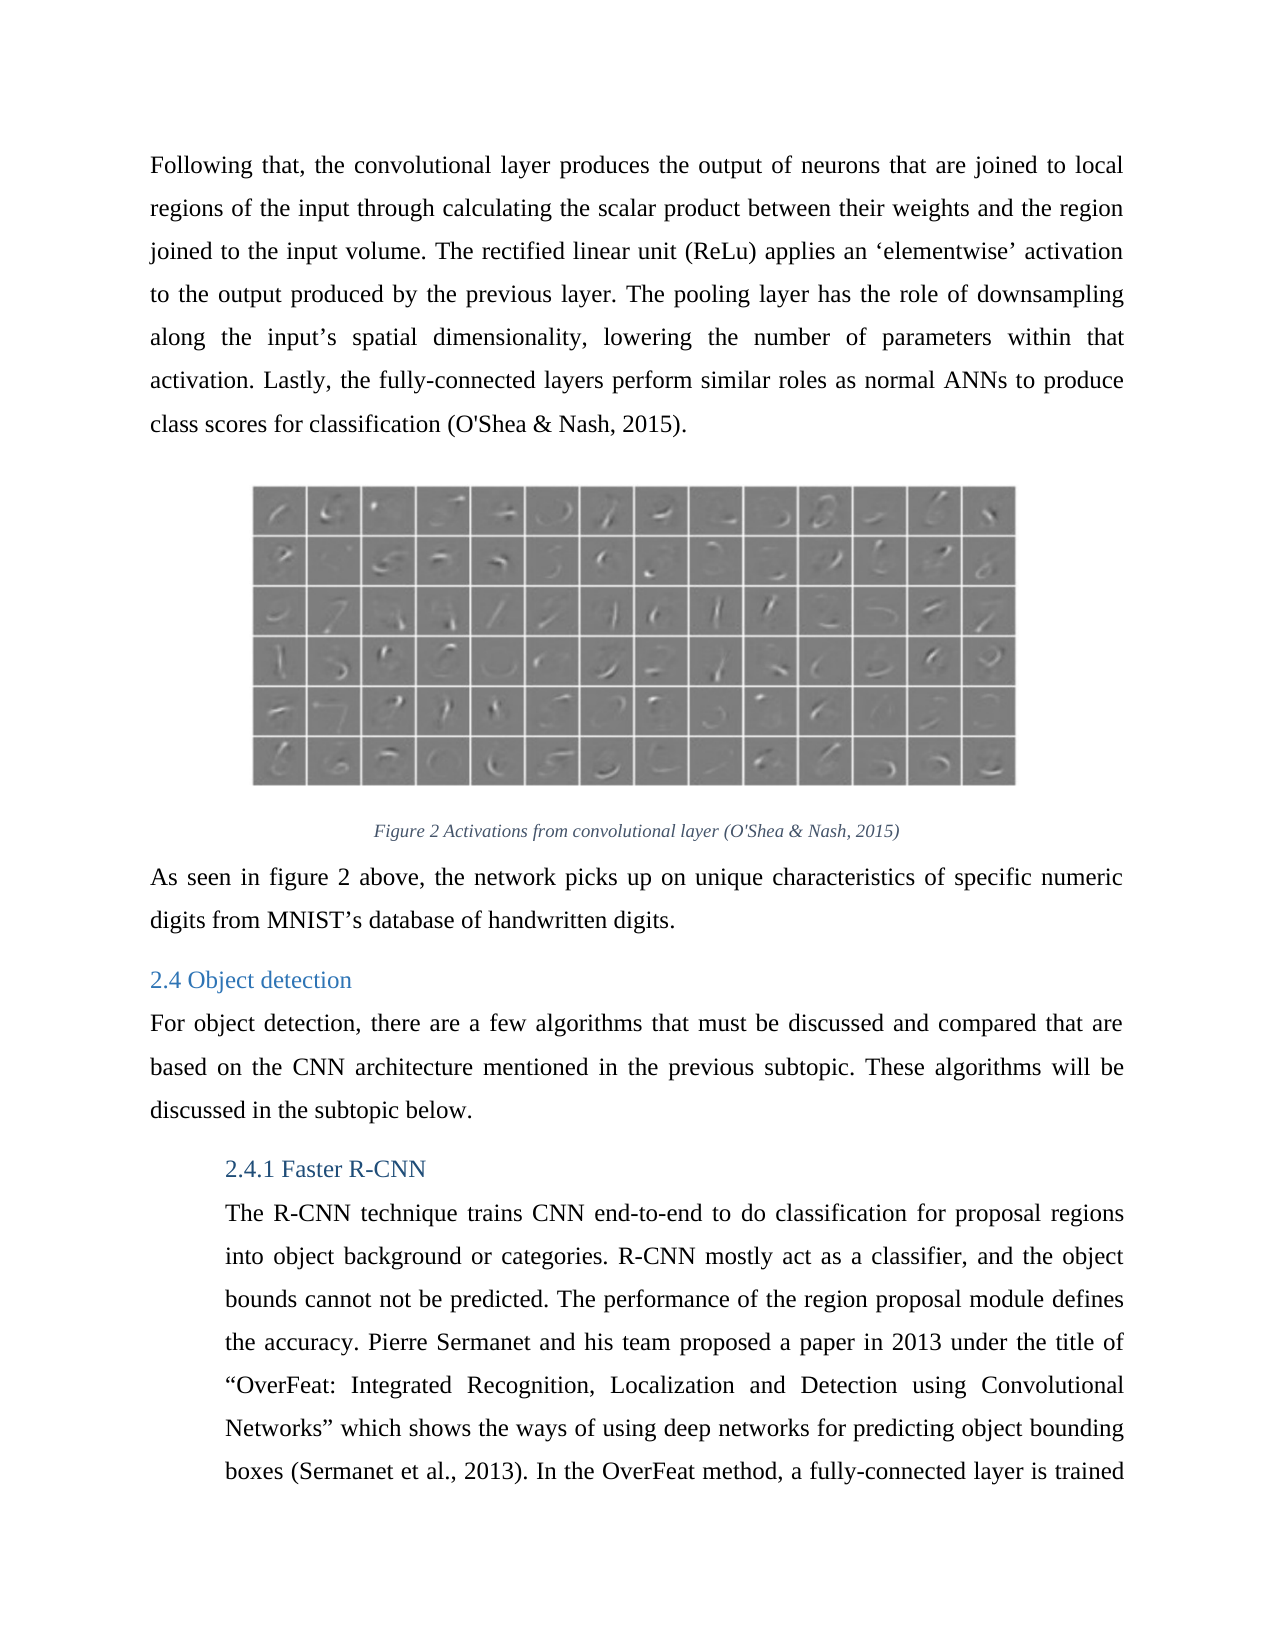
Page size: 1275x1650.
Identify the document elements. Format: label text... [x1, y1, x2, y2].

text As seen in figure 2 above, the network picks up on unique characteristics of specific numeric digits from MNIST’s database of handwritten digits. [150, 862, 1125, 934]
subtitle 2.4 Object detection [150, 965, 1125, 994]
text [150, 150, 1125, 437]
text Figure 2 Activations from convolutional layer [150, 820, 1125, 842]
text For object detection, there are a few algorithms that must be discussed and compared that are based on the CNN architecture mentioned in the previous subtopic. These algorithms will be discussed in the subtopic below. [150, 1008, 1125, 1123]
picture [236, 468, 1038, 801]
subtitle 2.4.1 Faster R-CNN [150, 1154, 1125, 1183]
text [225, 1198, 1125, 1485]
